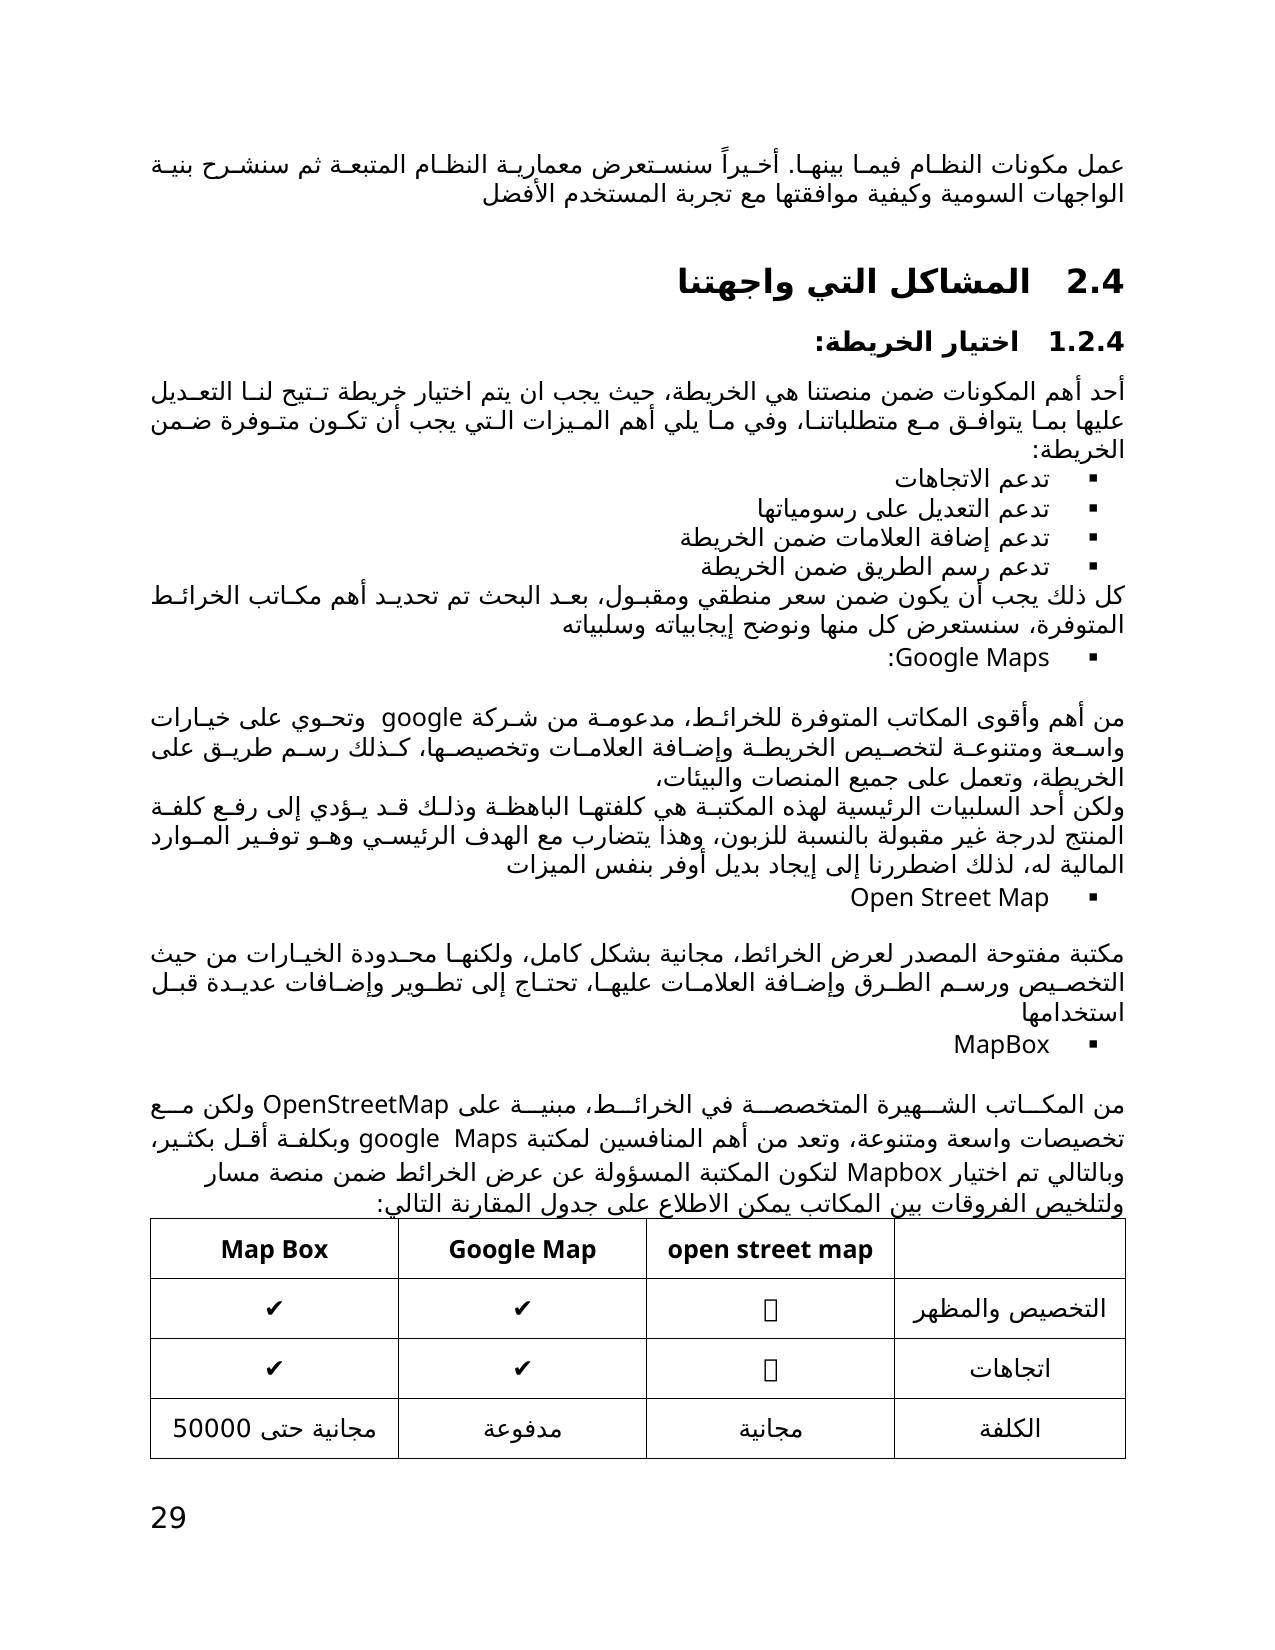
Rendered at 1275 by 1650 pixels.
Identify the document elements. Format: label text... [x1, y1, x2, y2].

list MapBox [150, 1027, 1087, 1061]
table_cell ✔ [151, 1279, 398, 1338]
table_cell اتجاهات [895, 1339, 1125, 1398]
title 1.2.4 اختيار الخريطة: [150, 326, 1125, 358]
table_header [895, 1219, 1125, 1278]
text ولكن أحد السلبيات الرئيسية لهذه المكتبة هي كلفتها الباهظة وذلك قد يؤدي إلى رفع كلفة المنتج لدرجة غير مقبولة بالنسبة للزبون، وهذا يتضارب مع الهدف الرئيسي وهو توفير الموارد المالية له، لذلك اضطررنا إلى إيجاد بديل أوفر بنفس الميزات [150, 792, 1125, 879]
table_cell مجانية [647, 1399, 894, 1458]
text من أهم وأقوى المكاتب المتوفرة للخرائط، مدعومة من شركة google وتحوي على خيارات واسعة ومتنوعة لتخصيص الخريطة وإضافة العلامات وتخصيصها، كذلك رسم طريق على الخريطة، وتعمل على جميع المنصات والبيئات، [150, 699, 1125, 792]
text أحد أهم المكونات ضمن منصتنا هي الخريطة، حيث يجب ان يتم اختيار خريطة تتيح لنا التعديل عليها بما يتوافق مع متطلباتنا، وفي ما يلي أهم الميزات التي يجب أن تكون متوفرة ضمن الخريطة: [150, 377, 1125, 464]
table_cell مدفوعة [399, 1399, 646, 1458]
text كل ذلك يجب أن يكون ضمن سعر منطقي ومقبول، بعد البحث تم تحديد أهم مكاتب الخرائط المتوفرة، سنستعرض كل منها ونوضح إيجابياته وسلبياته [150, 581, 1125, 639]
table_header open street map [647, 1219, 894, 1278]
text مكتبة مفتوحة المصدر لعرض الخرائط، مجانية بشكل كامل، ولكنها محدودة الخيارات من حيث التخصيص ورسم الطرق وإضافة العلامات عليها، تحتاج إلى تطوير وإضافات عديدة قبل استخدامها [150, 939, 1125, 1027]
text من المكاتب الشهيرة المتخصصة في الخرائط، مبنية على OpenStreetMap ولكن مع تخصيصات واسعة ومتنوعة، وتعد من أهم المنافسين لمكتبة google Maps وبكلفة أقل بكثير، وبالتالي تم اختيار Mapbox لتكون المكتبة المسؤولة عن عرض الخرائط ضمن منصة مسار [150, 1087, 1125, 1189]
table_cell ✔ [151, 1339, 398, 1398]
table_header Map Box [151, 1219, 398, 1278]
table_cell التخصيص والمظهر [895, 1279, 1125, 1338]
list تدعم رسم الطريق ضمن الخريطة [150, 552, 1087, 581]
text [150, 150, 1125, 208]
list Open Street Map [150, 879, 1087, 913]
table_cell ✔ [399, 1279, 646, 1338]
table_cell ❌ [647, 1279, 894, 1338]
list تدعم التعديل على رسومياتها [150, 494, 1087, 523]
list تدعم إضافة العلامات ضمن الخريطة [150, 523, 1087, 552]
table_cell مجانية حتى 50000 [151, 1399, 398, 1458]
table_cell ❌ [647, 1339, 894, 1398]
text ولتلخيص الفروقات بين المكاتب يمكن الاطلاع على جدول المقارنة التالي: [150, 1189, 1125, 1218]
table_cell ✔ [399, 1339, 646, 1398]
title 2.4 المشاكل التي واجهتنا [150, 262, 1125, 301]
list تدعم الاتجاهات [150, 464, 1087, 494]
list Google Maps: [150, 639, 1087, 674]
table_cell الكلفة [895, 1399, 1125, 1458]
table_header Google Map [399, 1219, 646, 1278]
